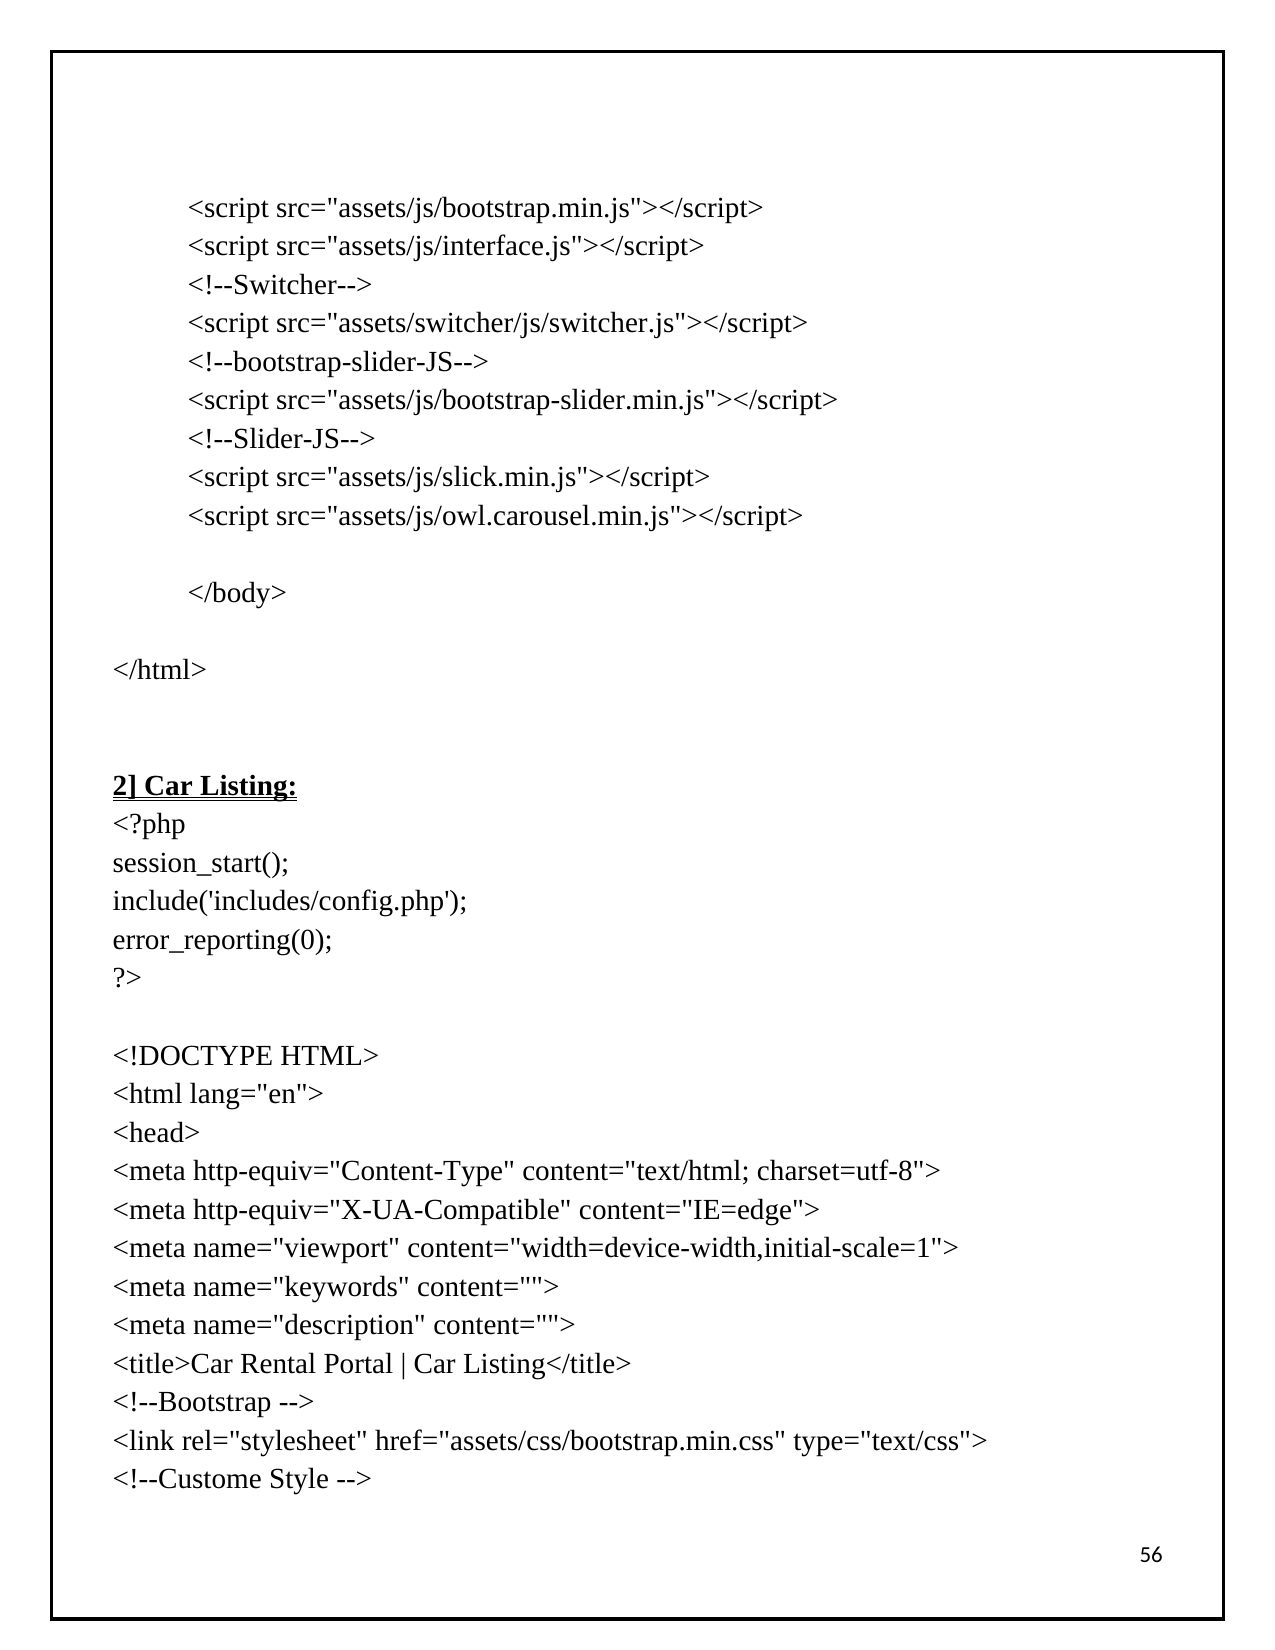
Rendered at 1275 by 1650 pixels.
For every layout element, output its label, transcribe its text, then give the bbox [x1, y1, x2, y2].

list </html> [112, 652, 1162, 686]
text <html lang="en"> [112, 1076, 1162, 1110]
list <script src="assets/js/bootstrap.min.js"></script> [187, 190, 1162, 223]
text <meta name="description" content=""> [112, 1307, 1162, 1341]
list <script src="assets/js/owl.carousel.min.js"></script> [187, 498, 1162, 532]
text <meta name="keywords" content=""> [112, 1269, 1162, 1302]
text <!DOCTYPE HTML> [112, 1038, 1162, 1071]
text <!--Bootstrap --> [112, 1384, 1162, 1418]
list <script src="assets/js/bootstrap-slider.min.js"></script> [187, 382, 1162, 416]
list <script src="assets/switcher/js/switcher.js"></script> [187, 305, 1162, 339]
text error_reporting(0); [112, 922, 1162, 956]
text 2] Car Listing: [112, 768, 1162, 801]
list <!--bootstrap-slider-JS--> [187, 344, 1162, 377]
list <script src="assets/js/interface.js"></script> [187, 228, 1162, 262]
text <meta name="viewport" content="width=device-width,initial-scale=1"> [112, 1230, 1162, 1264]
text <link rel="stylesheet" href="assets/css/bootstrap.min.css" type="text/css"> [112, 1423, 1162, 1457]
text <meta http-equiv="Content-Type" content="text/html; charset=utf-8"> [112, 1153, 1162, 1187]
text <meta http-equiv="X-UA-Compatible" content="IE=edge"> [112, 1192, 1162, 1225]
list </body> [187, 575, 1162, 609]
text include('includes/config.php'); [112, 883, 1162, 917]
list <!--Slider-JS--> [187, 421, 1162, 454]
text ?> [112, 961, 1162, 994]
list <script src="assets/js/slick.min.js"></script> [187, 459, 1162, 493]
text <title>Car Rental Portal | Car Listing</title> [112, 1346, 1162, 1379]
list <!--Switcher--> [187, 267, 1162, 300]
text <?php [112, 806, 1162, 840]
text session_start(); [112, 845, 1162, 878]
text <head> [112, 1115, 1162, 1148]
text <!--Custome Style --> [112, 1462, 1162, 1495]
